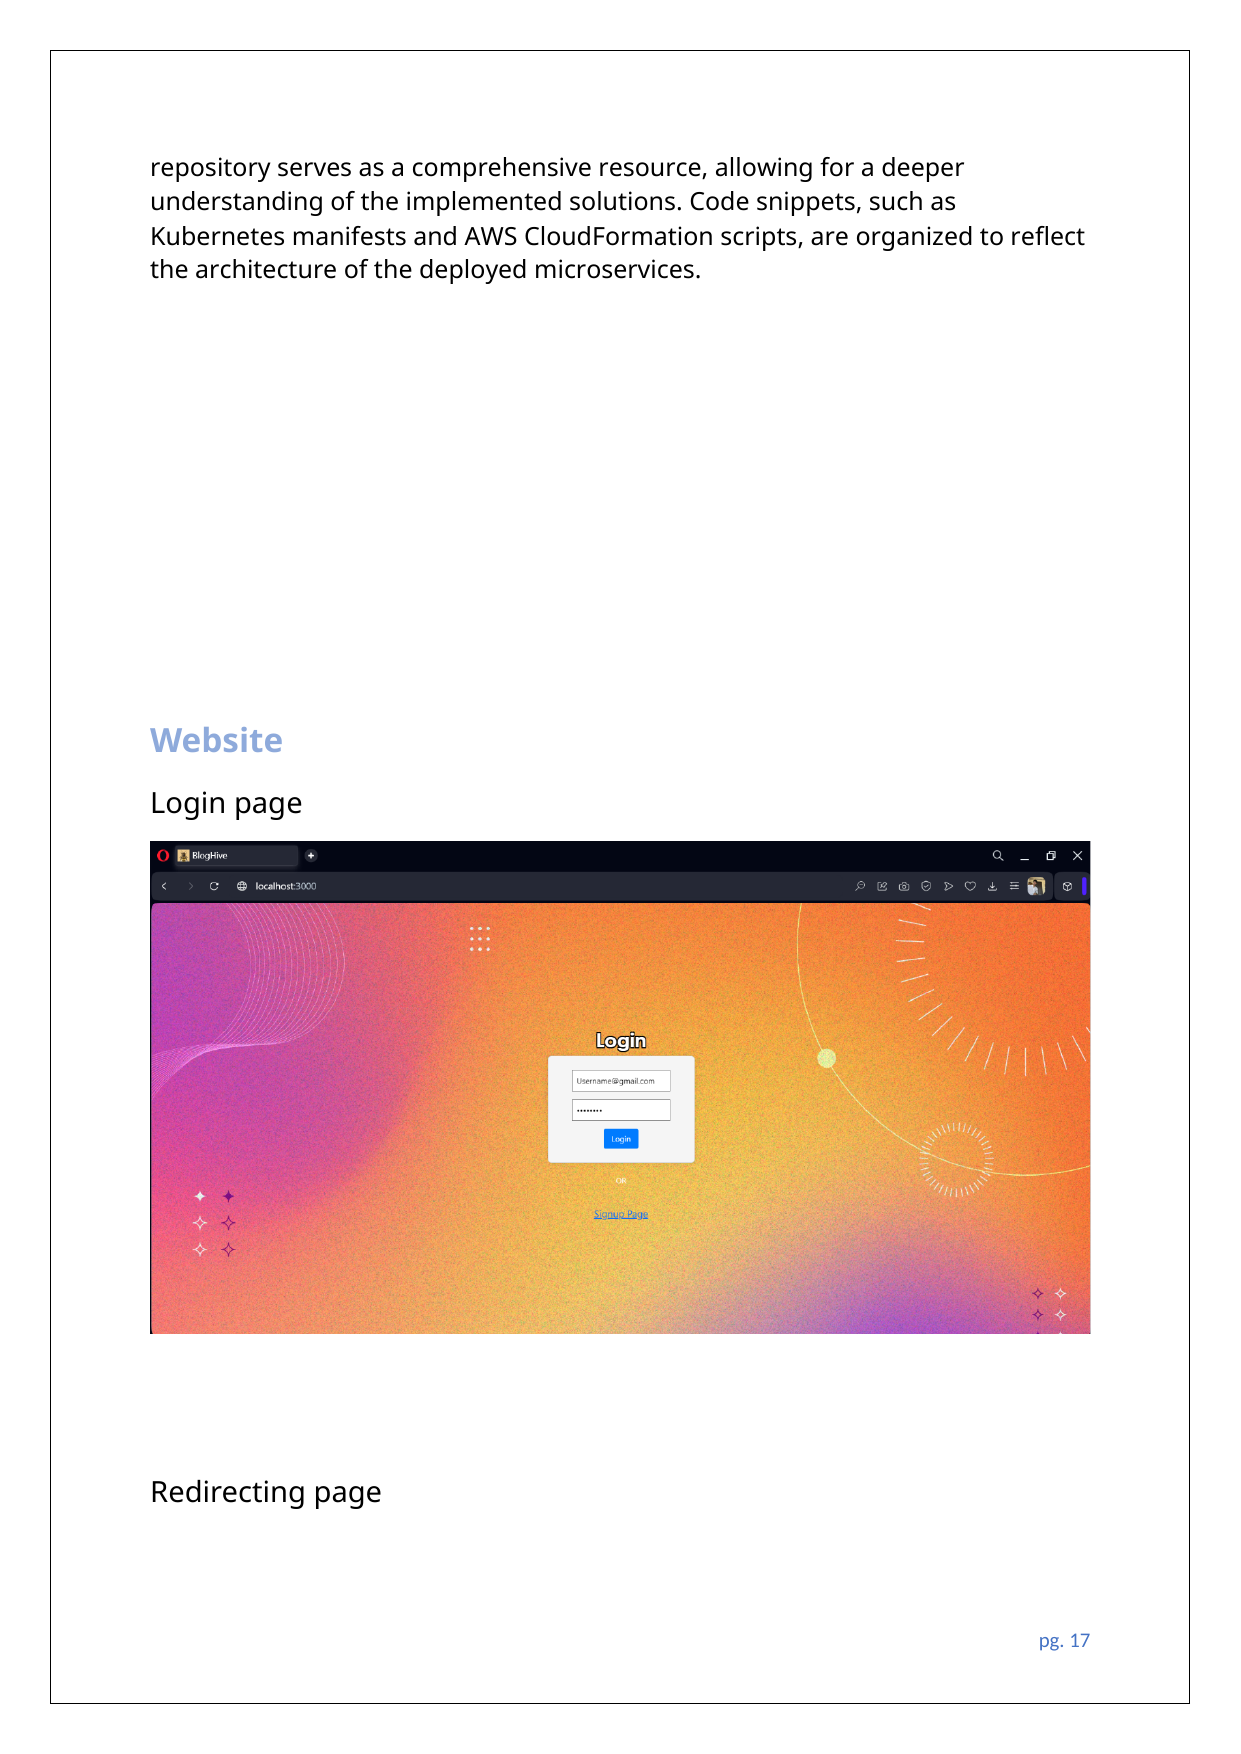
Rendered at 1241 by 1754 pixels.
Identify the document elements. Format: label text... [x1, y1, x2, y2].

text Redirecting page [150, 1471, 1090, 1511]
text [150, 150, 1090, 286]
picture [150, 841, 1091, 1334]
text Website [150, 717, 1090, 762]
text Login page [150, 782, 1090, 822]
